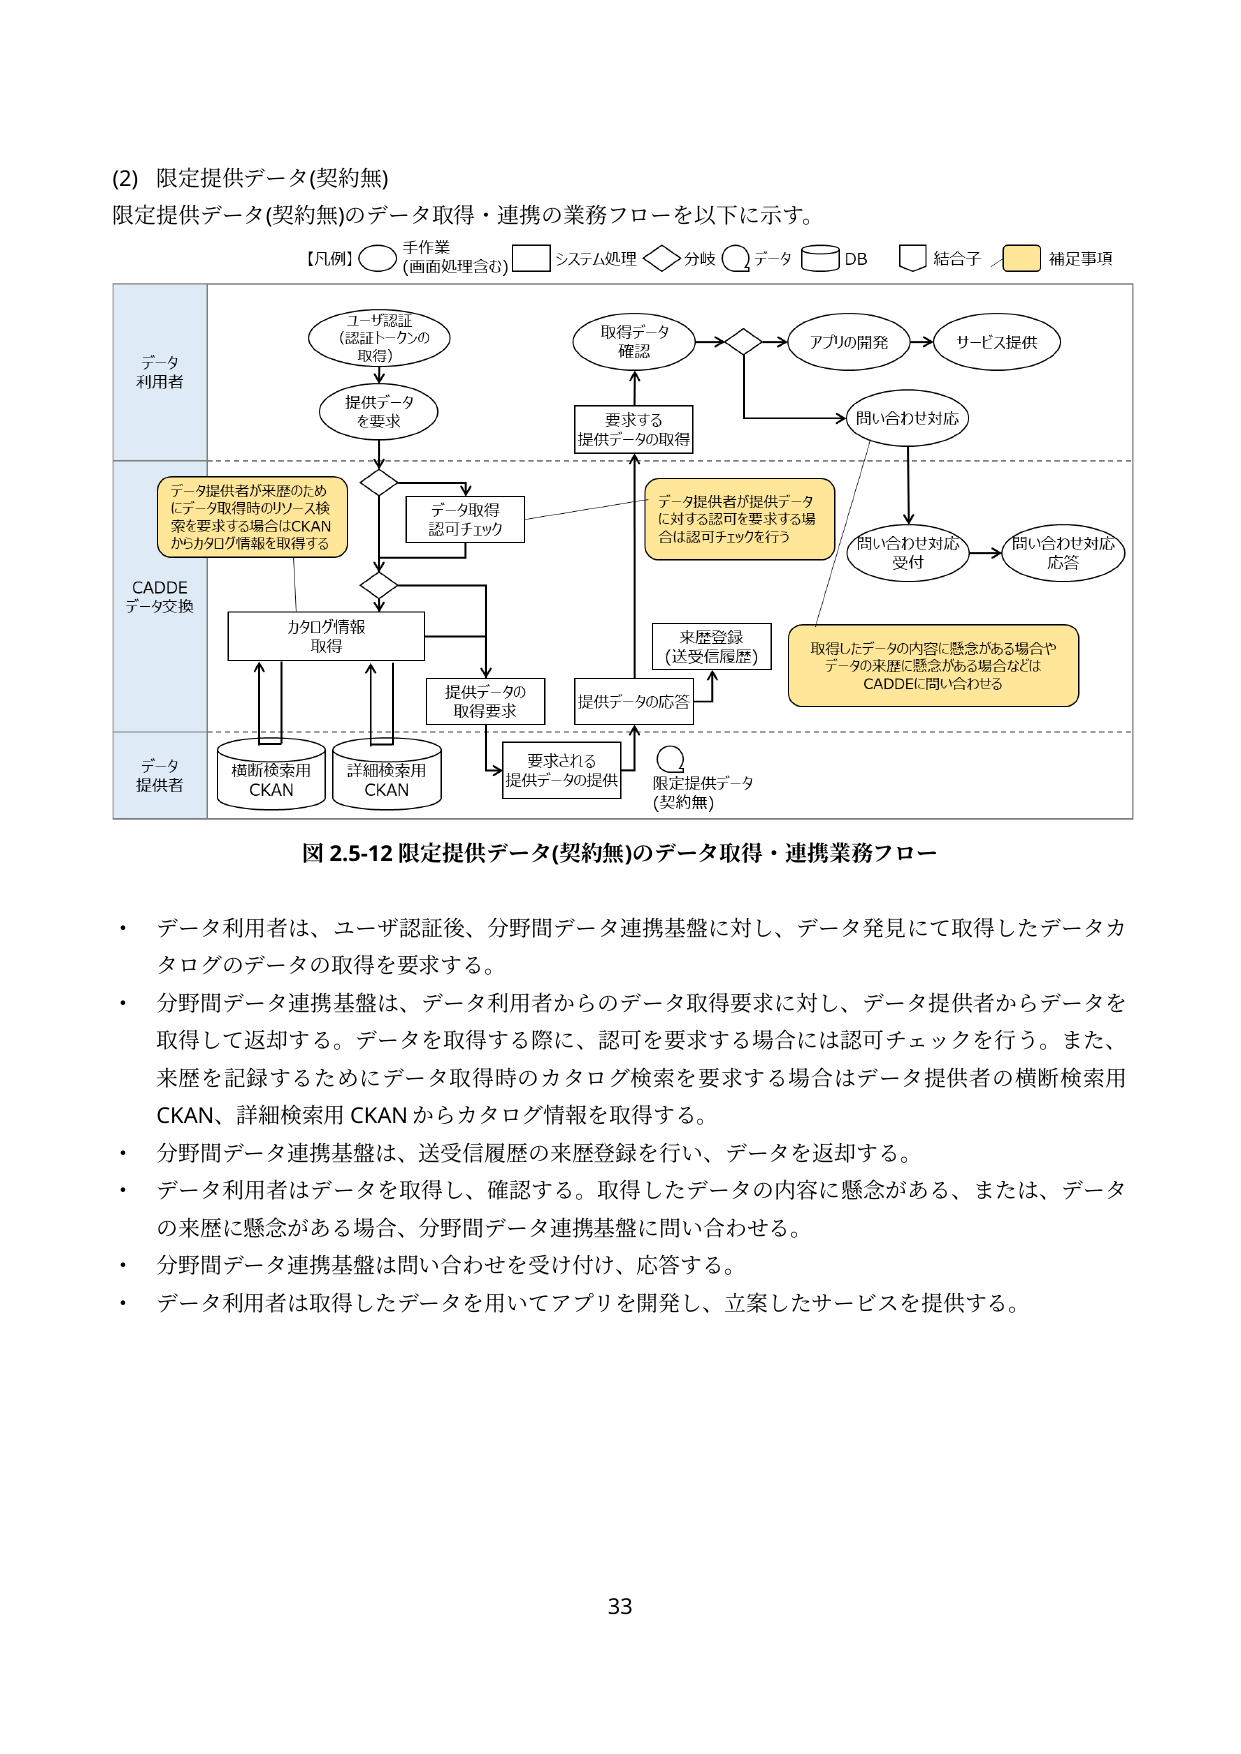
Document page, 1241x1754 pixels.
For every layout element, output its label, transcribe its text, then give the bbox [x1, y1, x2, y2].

list 分野間データ連携基盤は問い合わせを受け付け、応答する。 [112, 1246, 1128, 1283]
list データ利用者はデータを取得し、確認する。取得したデータの内容に懸念がある、または、データの来歴に懸念がある場合、分野間データ連携基盤に問い合わせる。 [112, 1171, 1128, 1246]
list 分野間データ連携基盤は、データ利用者からのデータ取得要求に対し、データ提供者からデータを取得して返却する。データを取得する際に、認可を要求する場合には認可チェックを行う。また、来歴を記録するためにデータ取得時のカタログ検索を要求する場合はデータ提供者の横断検索用CKAN、詳細検索用CKANからカタログ情報を取得する。 [112, 983, 1128, 1133]
list 分野間データ連携基盤は、送受信履歴の来歴登録を行い、データを返却する。 [112, 1133, 1128, 1171]
list データ利用者は、ユーザ認証後、分野間データ連携基盤に対し、データ発見にて取得したデータカタログのデータの取得を要求する。 [112, 908, 1128, 983]
subtitle 限定提供データ(契約無) [112, 158, 1128, 196]
picture [112, 233, 1134, 821]
list データ利用者は取得したデータを用いてアプリを開発し、立案したサービスを提供する。 [112, 1283, 1128, 1321]
text 限定提供データ(契約無)のデータ取得・連携の業務フローを以下に示す。 [112, 196, 1128, 233]
